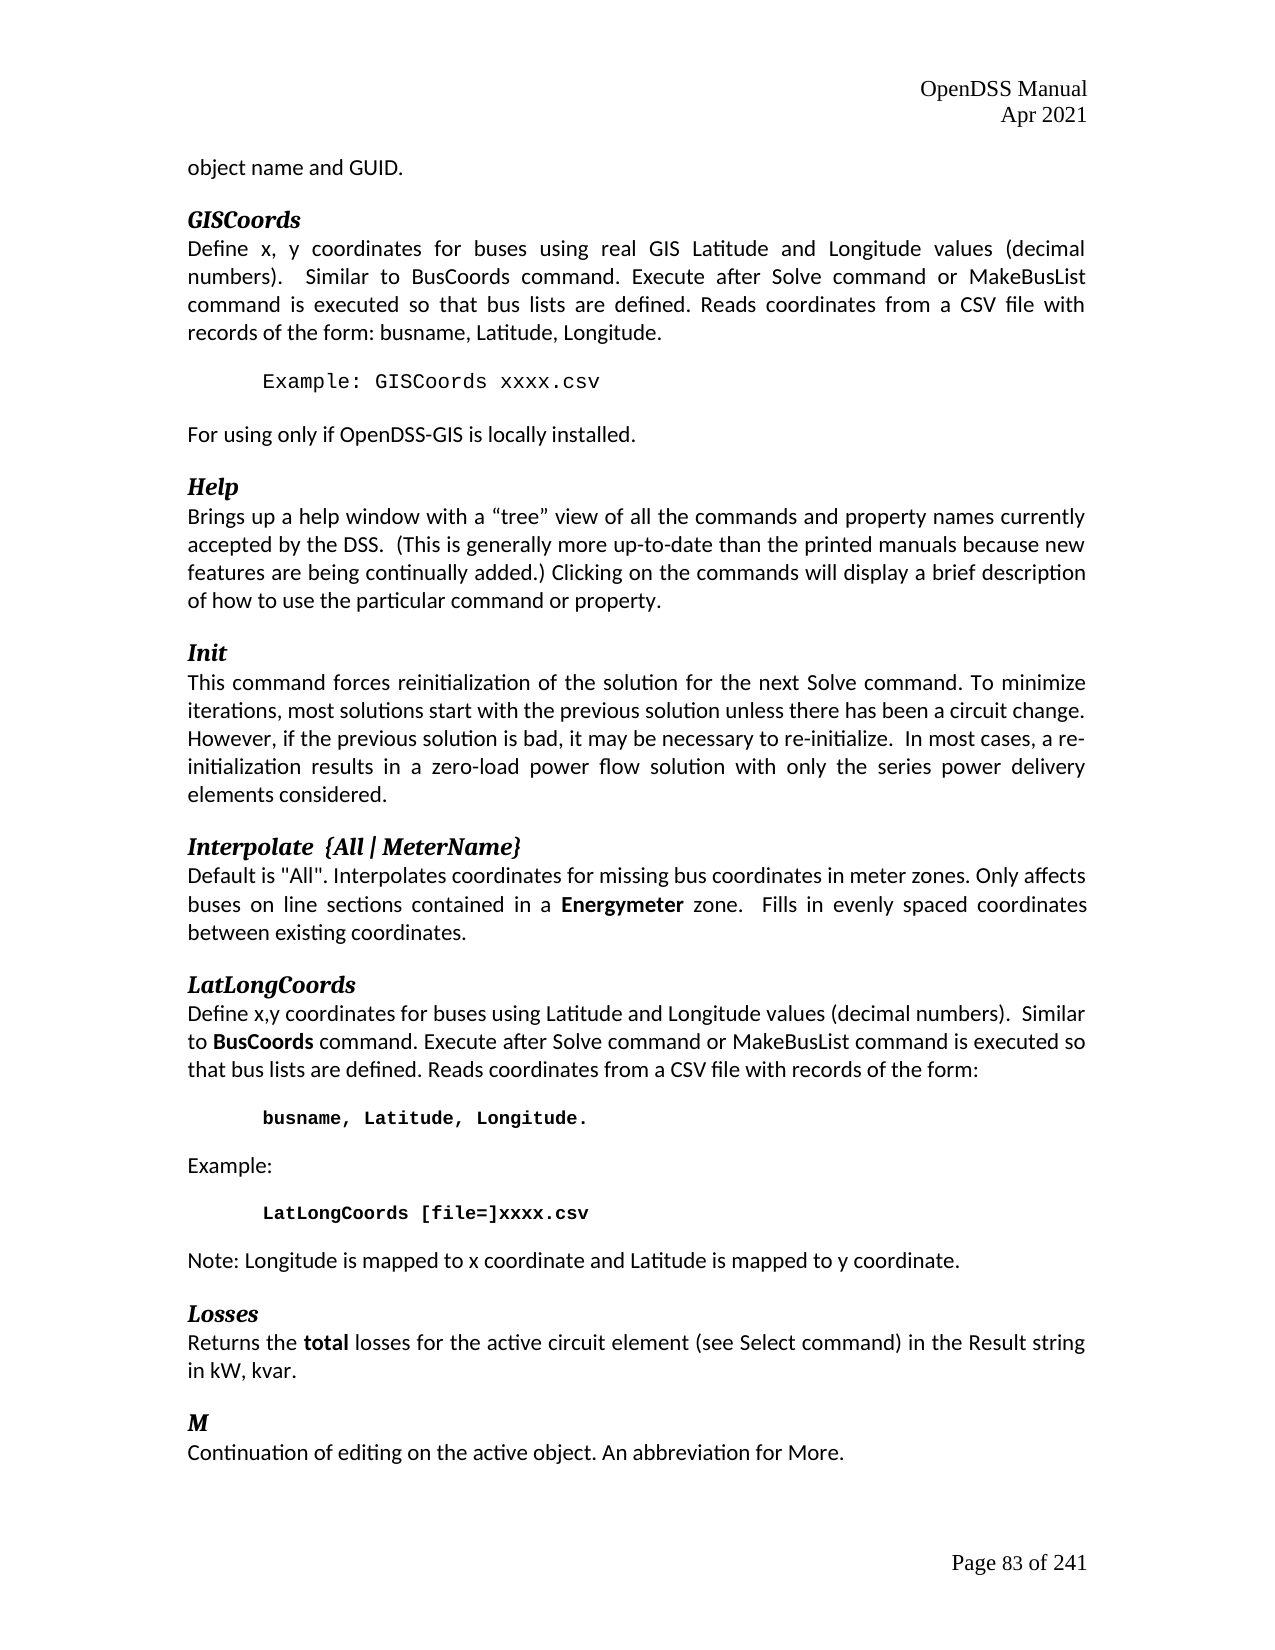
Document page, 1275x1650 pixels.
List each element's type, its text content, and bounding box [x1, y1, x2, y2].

subtitle Help [187, 473, 1087, 502]
text Note: Longitude is mapped to x coordinate and Latitude is mapped to y coordinate. [187, 1247, 1087, 1274]
text Example: [187, 1151, 1087, 1179]
subtitle Losses [187, 1299, 1087, 1328]
text For using only if OpenDSS-GIS is locally installed. [187, 420, 1087, 448]
subtitle Init [187, 639, 1087, 668]
text Define x,y coordinates for buses using Latitude and Longitude values (decimal numbers). Similar to BusCoords command. Execute after Solve command or MakeBusList command is executed so that bus lists are defined. Reads coordinates from a CSV file with records of the form: [187, 999, 1087, 1083]
text Continuation of editing on the active object. An abbreviation for More. [187, 1438, 1087, 1466]
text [187, 153, 1087, 181]
text Brings up a help window with a “tree” view of all the commands and property names currently accepted by the DSS. (This is generally more up-to-date than the printed manuals because new features are being continually added.) Clicking on the commands will display a brief description of how to use the particular command or property. [187, 502, 1087, 614]
text busname, Latitude, Longitude. [262, 1108, 1087, 1130]
subtitle GISCoords [187, 206, 1087, 234]
text Default is "All". Interpolates coordinates for missing bus coordinates in meter zones. Only affects buses on line sections contained in a Energymeter zone. Fills in evenly spaced coordinates between existing coordinates. [187, 862, 1087, 946]
text Example: GISCoords xxxx.csv [187, 372, 1087, 395]
subtitle M [187, 1409, 1087, 1438]
subtitle LatLongCoords [187, 971, 1087, 999]
text Returns the total losses for the active circuit element (see Select command) in the Result string in kW, kvar. [187, 1328, 1087, 1384]
text LatLongCoords [file=]xxxx.csv [262, 1204, 1087, 1247]
text This command forces reinitialization of the solution for the next Solve command. To minimize iterations, most solutions start with the previous solution unless there has been a circuit change. However, if the previous solution is bad, it may be necessary to re-initialize. In most cases, a re-initialization results in a zero-load power flow solution with only the series power delivery elements considered. [187, 668, 1087, 808]
text Define x, y coordinates for buses using real GIS Latitude and Longitude values (decimal numbers). Similar to BusCoords command. Execute after Solve command or MakeBusList command is executed so that bus lists are defined. Reads coordinates from a CSV file with records of the form: busname, Latitude, Longitude. [187, 234, 1087, 347]
subtitle Interpolate {All | MeterName} [187, 833, 1087, 862]
